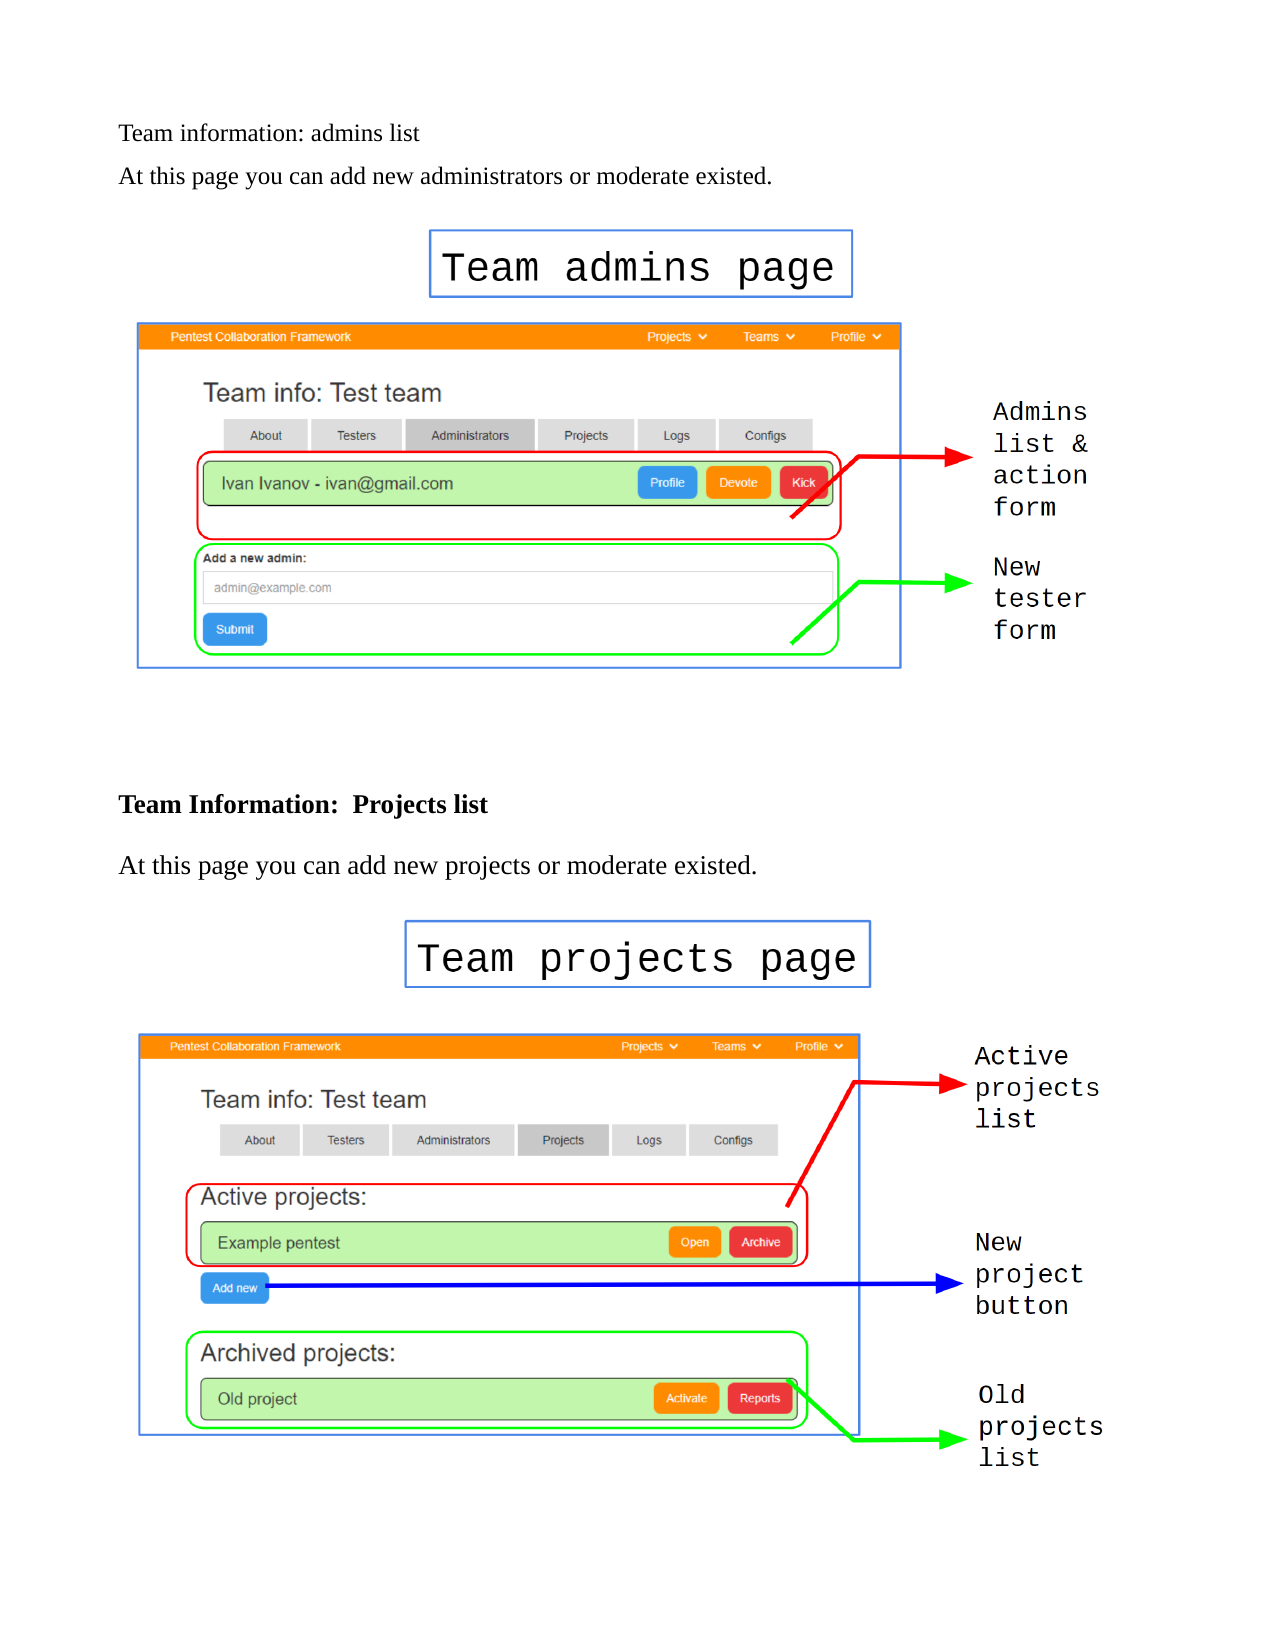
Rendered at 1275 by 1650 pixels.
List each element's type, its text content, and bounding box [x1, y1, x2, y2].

text At this page you can add new administrators or moderate existed. [118, 161, 1157, 190]
text Team Information: Projects list [118, 788, 1157, 819]
text Team information: admins list [118, 118, 1157, 147]
picture [118, 219, 1157, 692]
picture [118, 909, 1157, 1491]
text At this page you can add new projects or moderate existed. [118, 849, 1157, 880]
